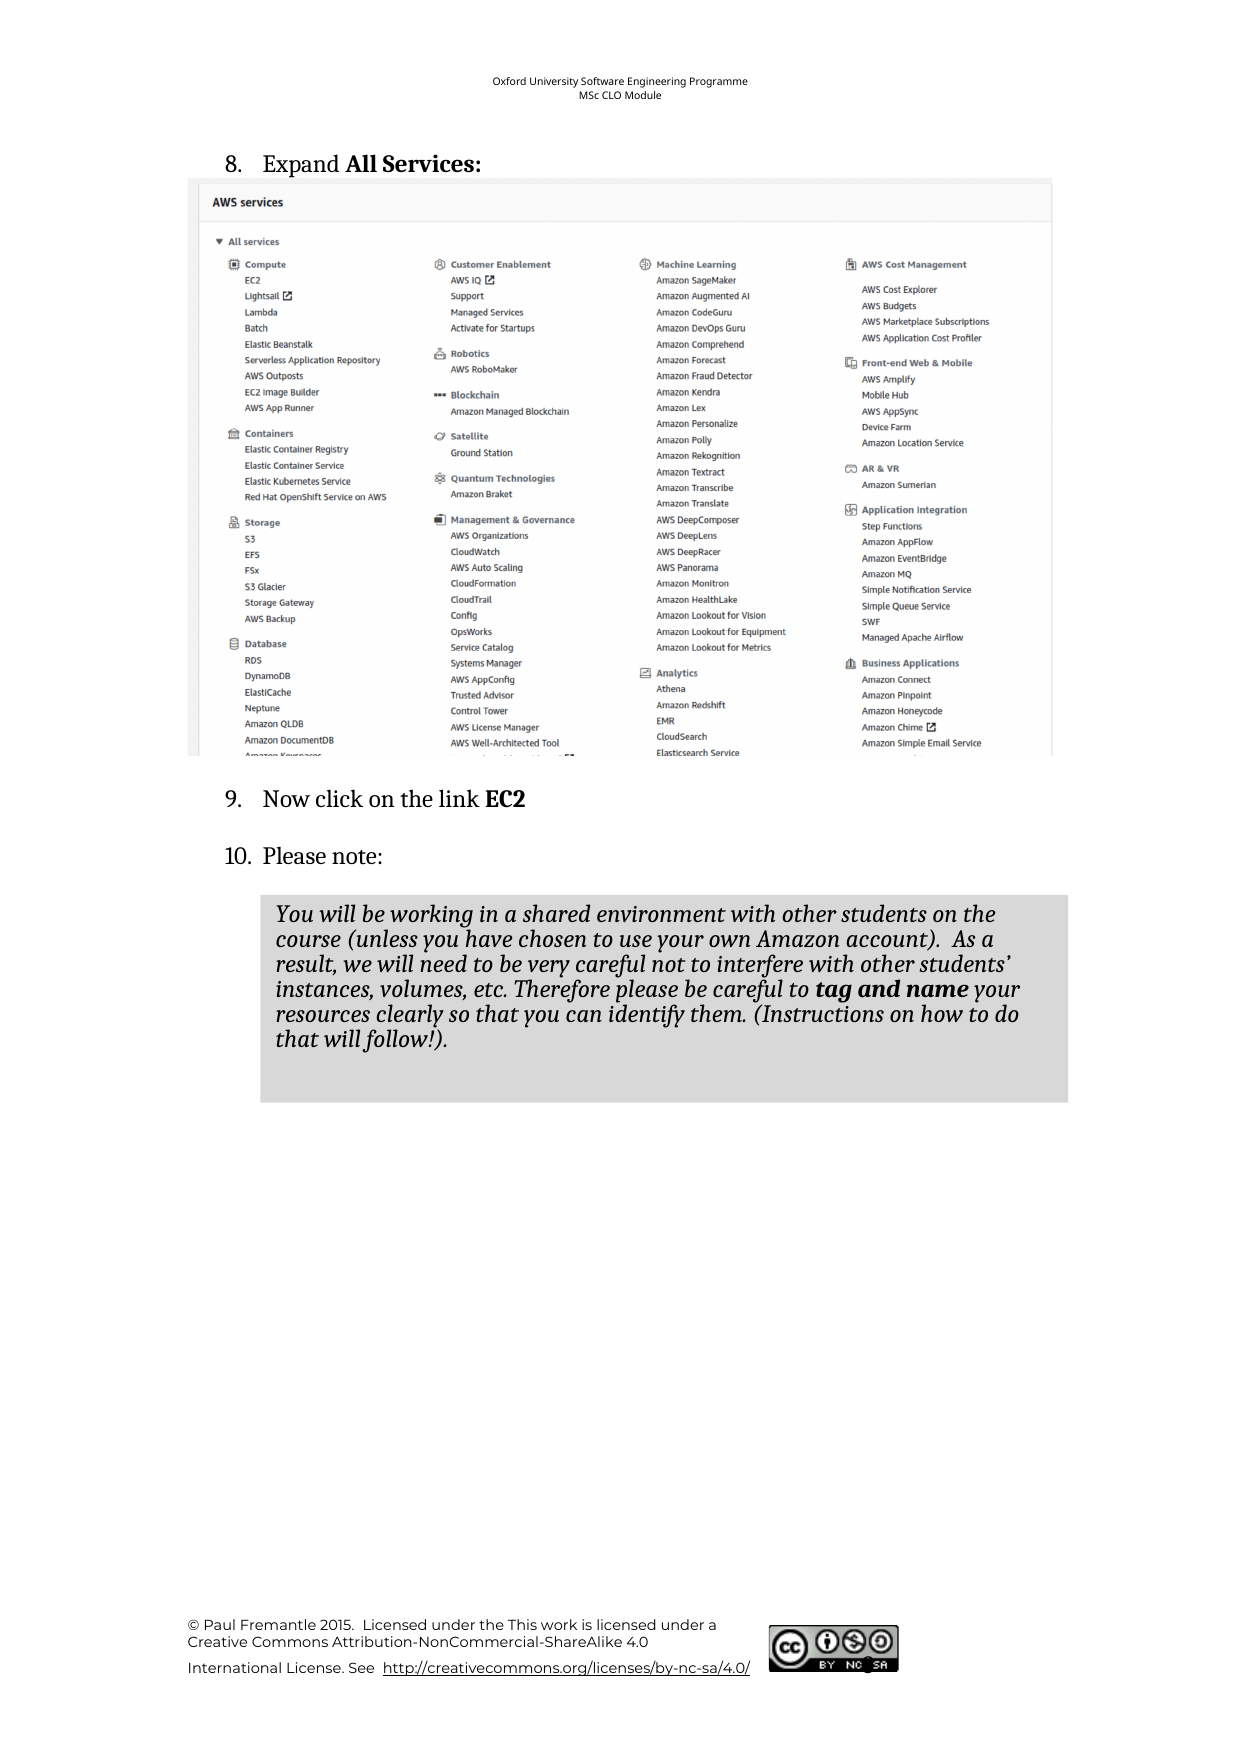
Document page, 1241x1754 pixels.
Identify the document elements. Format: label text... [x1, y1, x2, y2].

picture [768, 1625, 899, 1672]
picture [187, 178, 1053, 756]
list Expand All Services: [225, 150, 1053, 178]
list Please note: [225, 842, 1053, 1132]
list Now click on the link EC2 [225, 784, 1053, 842]
